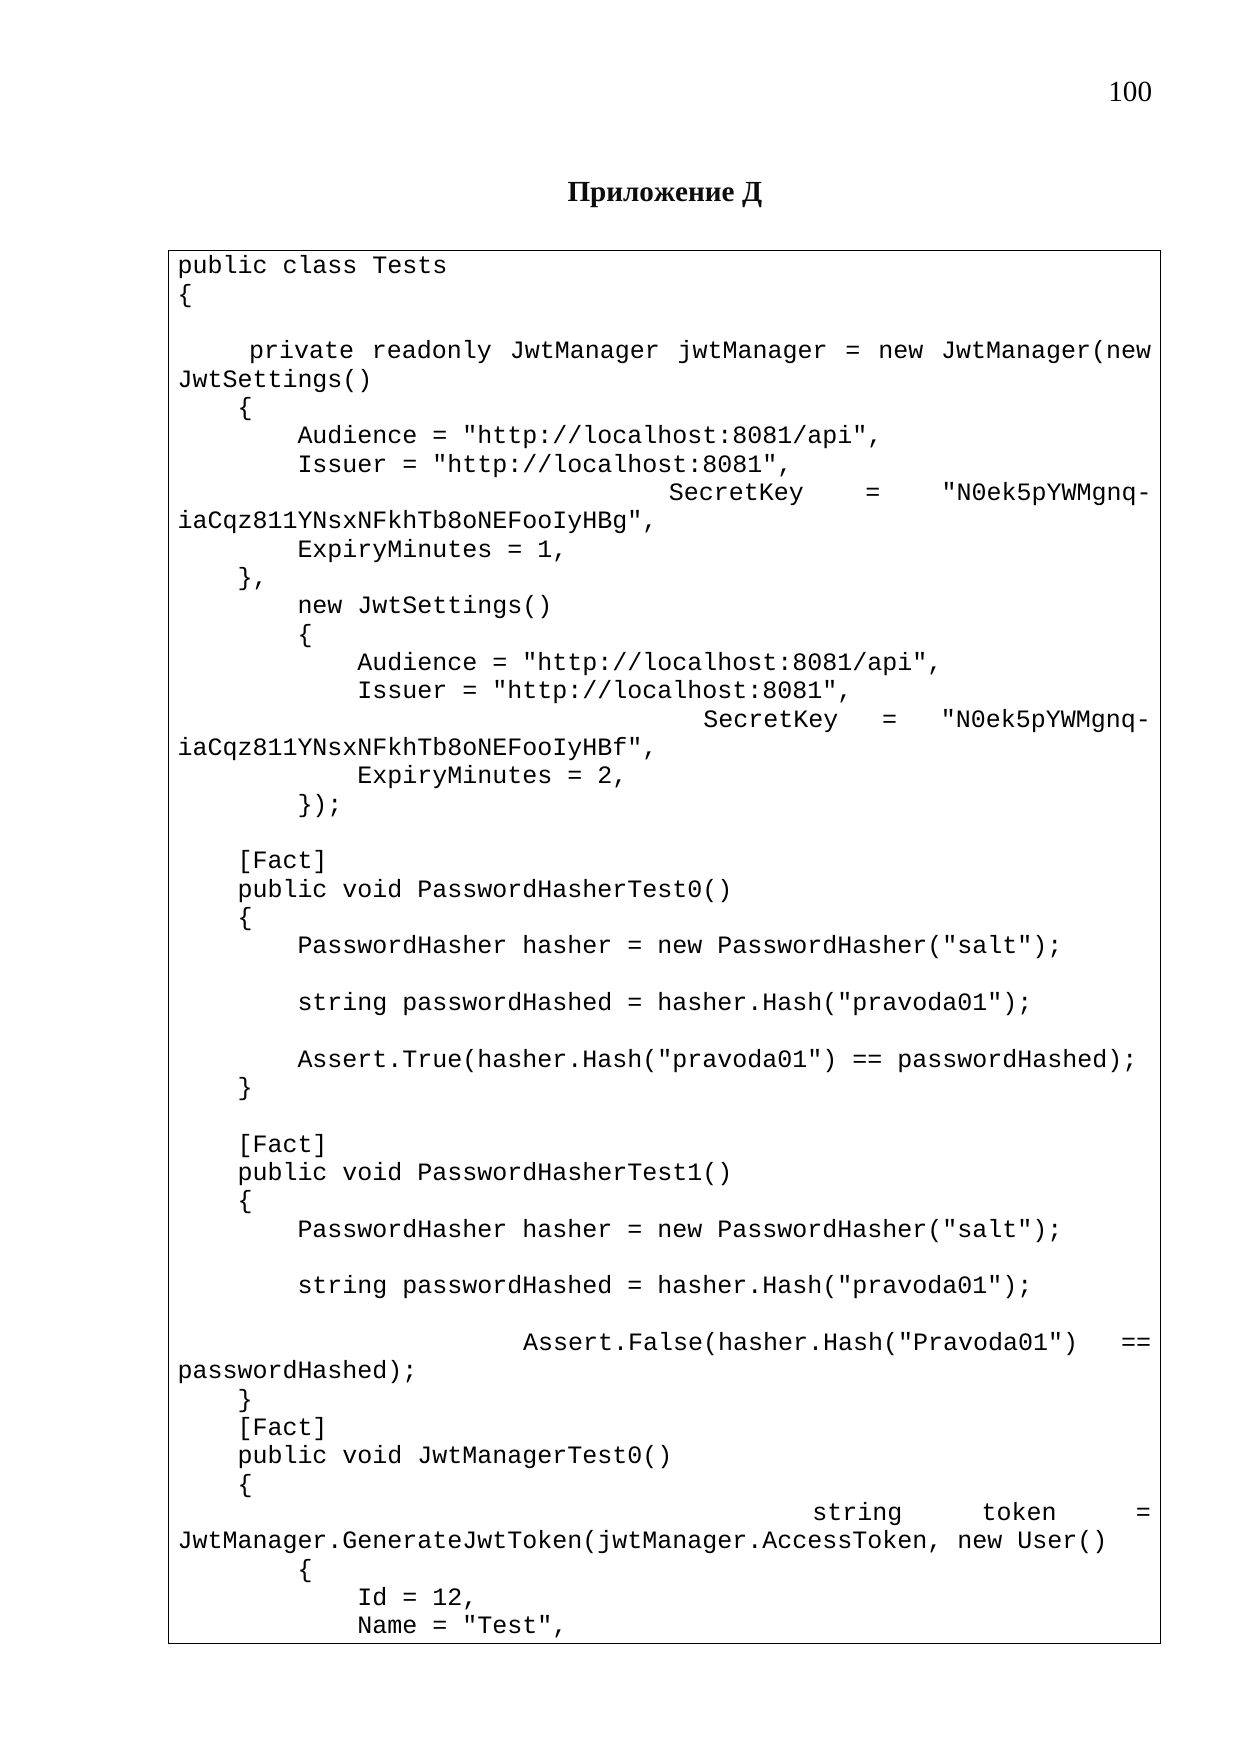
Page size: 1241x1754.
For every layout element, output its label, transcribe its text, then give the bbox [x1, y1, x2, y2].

text { [177, 1188, 1152, 1216]
text Assert.False(hasher.Hash("Pravoda01") == passwordHashed); [177, 1329, 1152, 1386]
text PasswordHasher hasher = new PasswordHasher("salt"); [177, 933, 1152, 961]
text string passwordHashed = hasher.Hash("pravoda01"); [177, 1273, 1152, 1301]
text { [177, 394, 1152, 423]
text ExpiryMinutes = 2, [177, 763, 1152, 791]
text Issuer = "http://localhost:8081", [177, 451, 1152, 479]
text SecretKey = "N0ek5pYWMgnq-iaCqz811YNsxNFkhTb8oNEFooIyHBg", [177, 479, 1152, 536]
text PasswordHasher hasher = new PasswordHasher("salt"); [177, 1216, 1152, 1244]
text }); [177, 791, 1152, 819]
text string token = JwtManager.GenerateJwtToken(jwtManager.AccessToken, new User() [177, 1499, 1152, 1556]
text ExpiryMinutes = 1, [177, 536, 1152, 564]
text private readonly JwtManager jwtManager = new JwtManager(new JwtSettings() [177, 338, 1152, 394]
text Issuer = "http://localhost:8081", [177, 678, 1152, 706]
text Audience = "http://localhost:8081/api", [177, 423, 1152, 451]
text Name = "Test", [169, 1610, 1160, 1643]
text SecretKey = "N0ek5pYWMgnq-iaCqz811YNsxNFkhTb8oNEFooIyHBf", [177, 706, 1152, 763]
text { [177, 1556, 1152, 1584]
text string passwordHashed = hasher.Hash("pravoda01"); [177, 989, 1152, 1018]
text [Fact] [177, 1131, 1152, 1159]
text } [177, 1386, 1152, 1414]
text public void PasswordHasherTest1() [177, 1159, 1152, 1188]
text [Fact] [177, 1414, 1152, 1443]
text Id = 12, [177, 1584, 1152, 1610]
text { [177, 281, 1152, 309]
text public class Tests [169, 251, 1160, 281]
text { [177, 621, 1152, 649]
text Assert.True(hasher.Hash("pravoda01") == passwordHashed); [177, 1046, 1152, 1074]
text { [177, 904, 1152, 933]
text Приложение Д [177, 174, 1152, 207]
text }, [177, 564, 1152, 593]
text { [177, 1471, 1152, 1499]
text public void PasswordHasherTest0() [177, 876, 1152, 904]
text new JwtSettings() [177, 593, 1152, 621]
text Audience = "http://localhost:8081/api", [177, 649, 1152, 678]
text } [177, 1074, 1152, 1103]
text public void JwtManagerTest0() [177, 1443, 1152, 1471]
text [Fact] [177, 848, 1152, 876]
